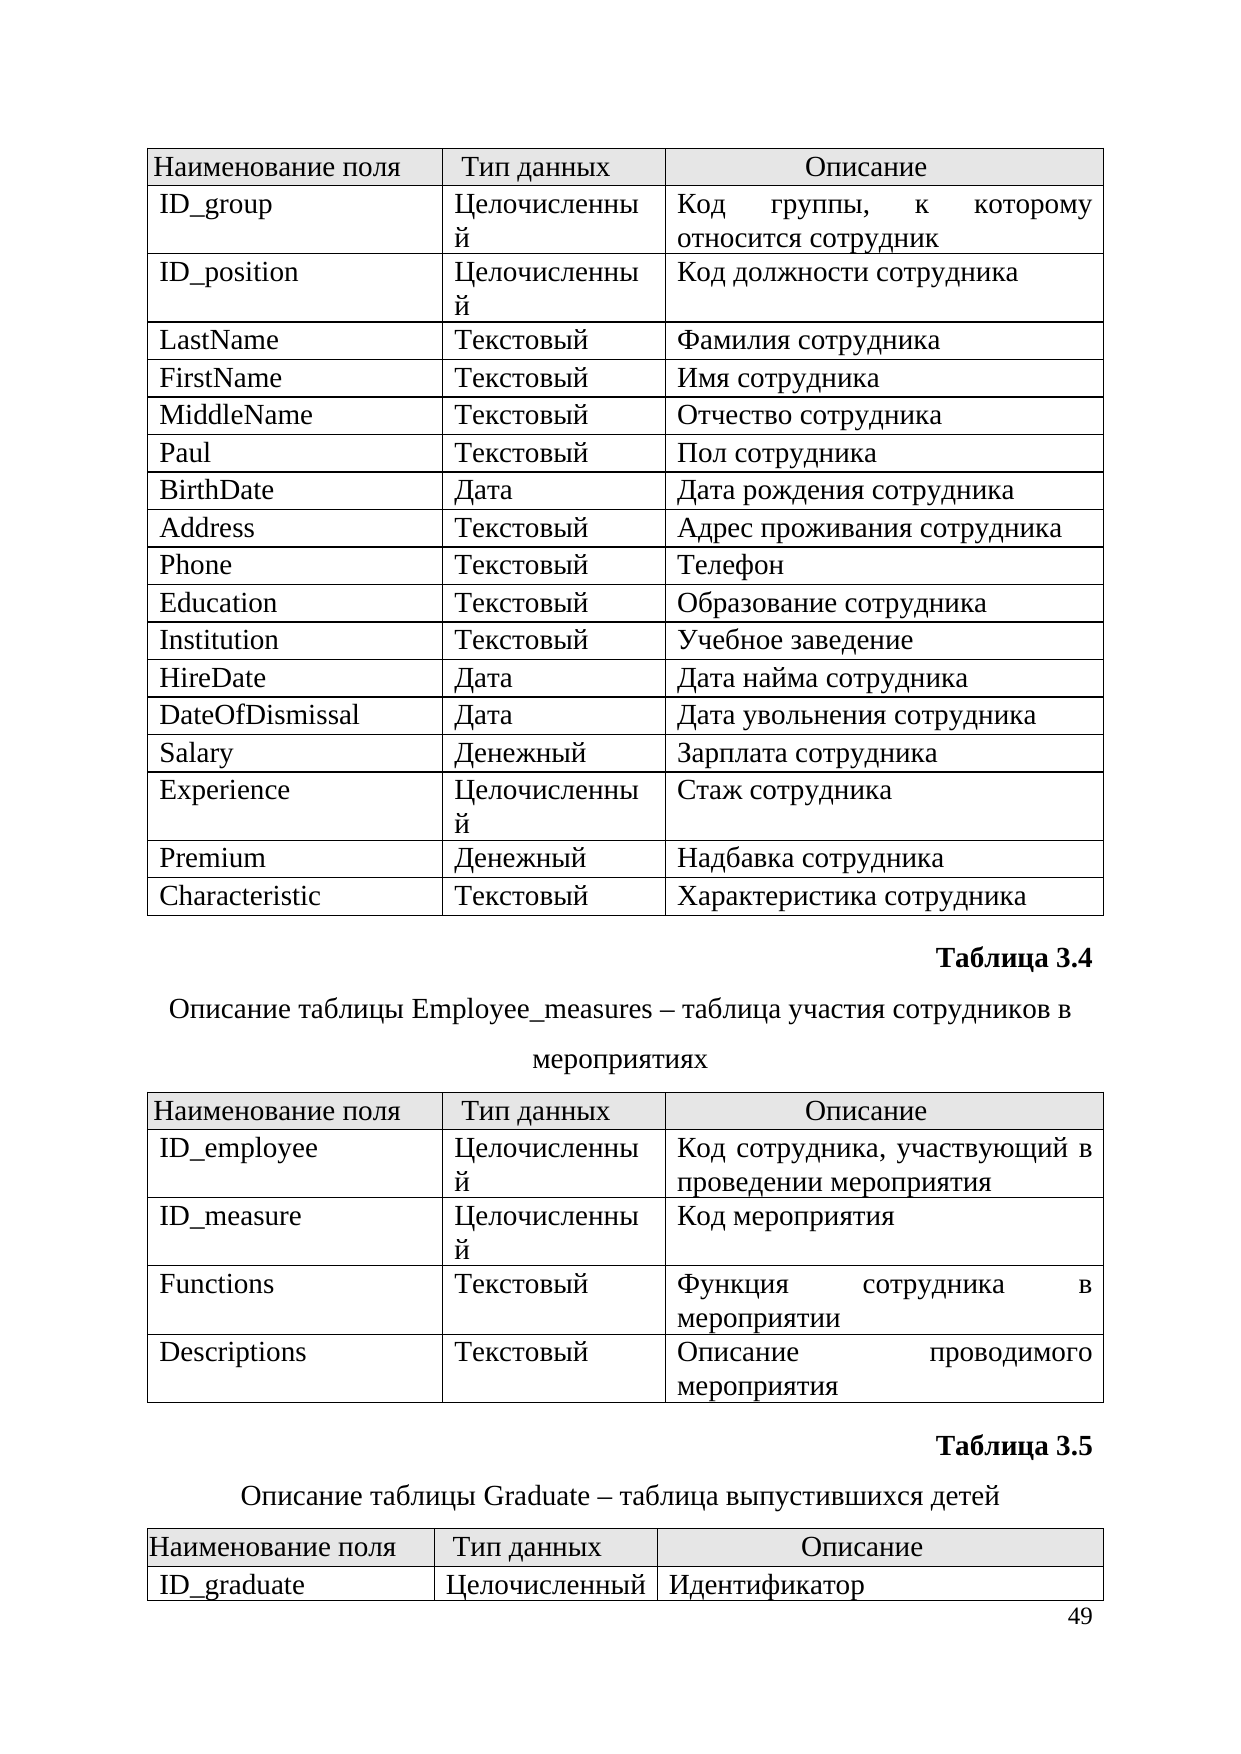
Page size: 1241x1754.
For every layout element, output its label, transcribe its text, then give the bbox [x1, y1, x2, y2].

table_cell BirthDate [148, 473, 442, 509]
table_cell DateOfDismissal [148, 698, 442, 734]
table_cell Образование сотрудника [666, 585, 1103, 621]
text Таблица 3.4 [148, 941, 1092, 974]
table_cell Текстовый [443, 435, 665, 471]
table_cell Salary [148, 735, 442, 771]
table_cell Текстовый [443, 548, 665, 584]
table_header Тип данных [443, 1093, 665, 1129]
table_header Описание [658, 1529, 1103, 1566]
table_cell Адрес проживания сотрудника [666, 510, 1103, 546]
table_cell ID_employee [148, 1130, 442, 1197]
table_cell Текстовый [443, 323, 665, 359]
table_cell Фамилия сотрудника [666, 323, 1103, 359]
table_cell Отчество сотрудника [666, 398, 1103, 434]
table_header Тип данных [435, 1529, 657, 1566]
table_cell ID_group [148, 186, 442, 253]
table_cell Целочисленный [443, 254, 665, 321]
table_header Наименование поля [148, 1529, 434, 1566]
table_cell Текстовый [443, 585, 665, 621]
table_cell ID_measure [148, 1198, 442, 1265]
table_cell Целочисленный [443, 773, 665, 839]
table_cell Зарплата сотрудника [666, 735, 1103, 771]
table_cell Дата увольнения сотрудника [666, 698, 1103, 734]
table_cell Дата рождения сотрудника [666, 473, 1103, 509]
table_cell Phone [148, 548, 442, 584]
table_cell Характеристика сотрудника [666, 878, 1103, 914]
table_cell Descriptions [148, 1335, 442, 1402]
table_cell Целочисленный [443, 1130, 665, 1197]
table_cell Целочисленный [443, 186, 665, 253]
table_cell Дата найма сотрудника [666, 660, 1103, 696]
table_cell Денежный [443, 735, 665, 771]
table_cell Учебное заведение [666, 623, 1103, 659]
table_cell Надбавка сотрудника [666, 841, 1103, 877]
table_cell Address [148, 510, 442, 546]
table_cell LastName [148, 323, 442, 359]
table_cell Текстовый [443, 398, 665, 434]
table_cell Дата [443, 698, 665, 734]
table_cell Стаж сотрудника [666, 773, 1103, 839]
table_cell Education [148, 585, 442, 621]
table_cell Код группы, к которому относится сотрудник [666, 186, 1103, 253]
table_cell Телефон [666, 548, 1103, 584]
table_cell Experience [148, 773, 442, 839]
table_cell Functions [148, 1266, 442, 1333]
table_cell Код сотрудника, участвующий в проведении мероприятия [666, 1130, 1103, 1197]
table_header Наименование поля [148, 149, 442, 185]
text Описание таблицы Employee_measures – таблица участия сотрудников в мероприятиях [148, 991, 1092, 1075]
table_cell Дата [443, 660, 665, 696]
text Описание таблицы Graduate – таблица выпустившихся детей [148, 1478, 1092, 1511]
table_cell Идентификатор [658, 1567, 1103, 1600]
table_cell ID_graduate [148, 1567, 434, 1600]
table_header Тип данных [443, 149, 665, 185]
table_cell Premium [148, 841, 442, 877]
table_cell Пол сотрудника [666, 435, 1103, 471]
table_cell Код мероприятия [666, 1198, 1103, 1265]
table_cell Целочисленный [443, 1198, 665, 1265]
table_cell Текстовый [443, 510, 665, 546]
table_cell Функция сотрудника в мероприятии [666, 1266, 1103, 1333]
table_header Наименование поля [148, 1093, 442, 1129]
table_cell Characteristic [148, 878, 442, 914]
table_cell ID_position [148, 254, 442, 321]
table_cell Текстовый [443, 623, 665, 659]
table_cell FirstName [148, 360, 442, 396]
table_cell Текстовый [443, 1335, 665, 1402]
table_header Описание [666, 149, 1103, 185]
table_cell Текстовый [443, 360, 665, 396]
table_cell Paul [148, 435, 442, 471]
table_cell Institution [148, 623, 442, 659]
text Таблица 3.5 [148, 1428, 1092, 1461]
table_cell MiddleName [148, 398, 442, 434]
table_cell Имя сотрудника [666, 360, 1103, 396]
table_cell Текстовый [443, 878, 665, 914]
table_cell Целочисленный [435, 1567, 657, 1600]
table_cell Код должности сотрудника [666, 254, 1103, 321]
table_header Описание [666, 1093, 1103, 1129]
table_cell Денежный [443, 841, 665, 877]
table_cell Описание проводимого мероприятия [666, 1335, 1103, 1402]
table_cell Текстовый [443, 1266, 665, 1333]
table_cell HireDate [148, 660, 442, 696]
table_cell Дата [443, 473, 665, 509]
